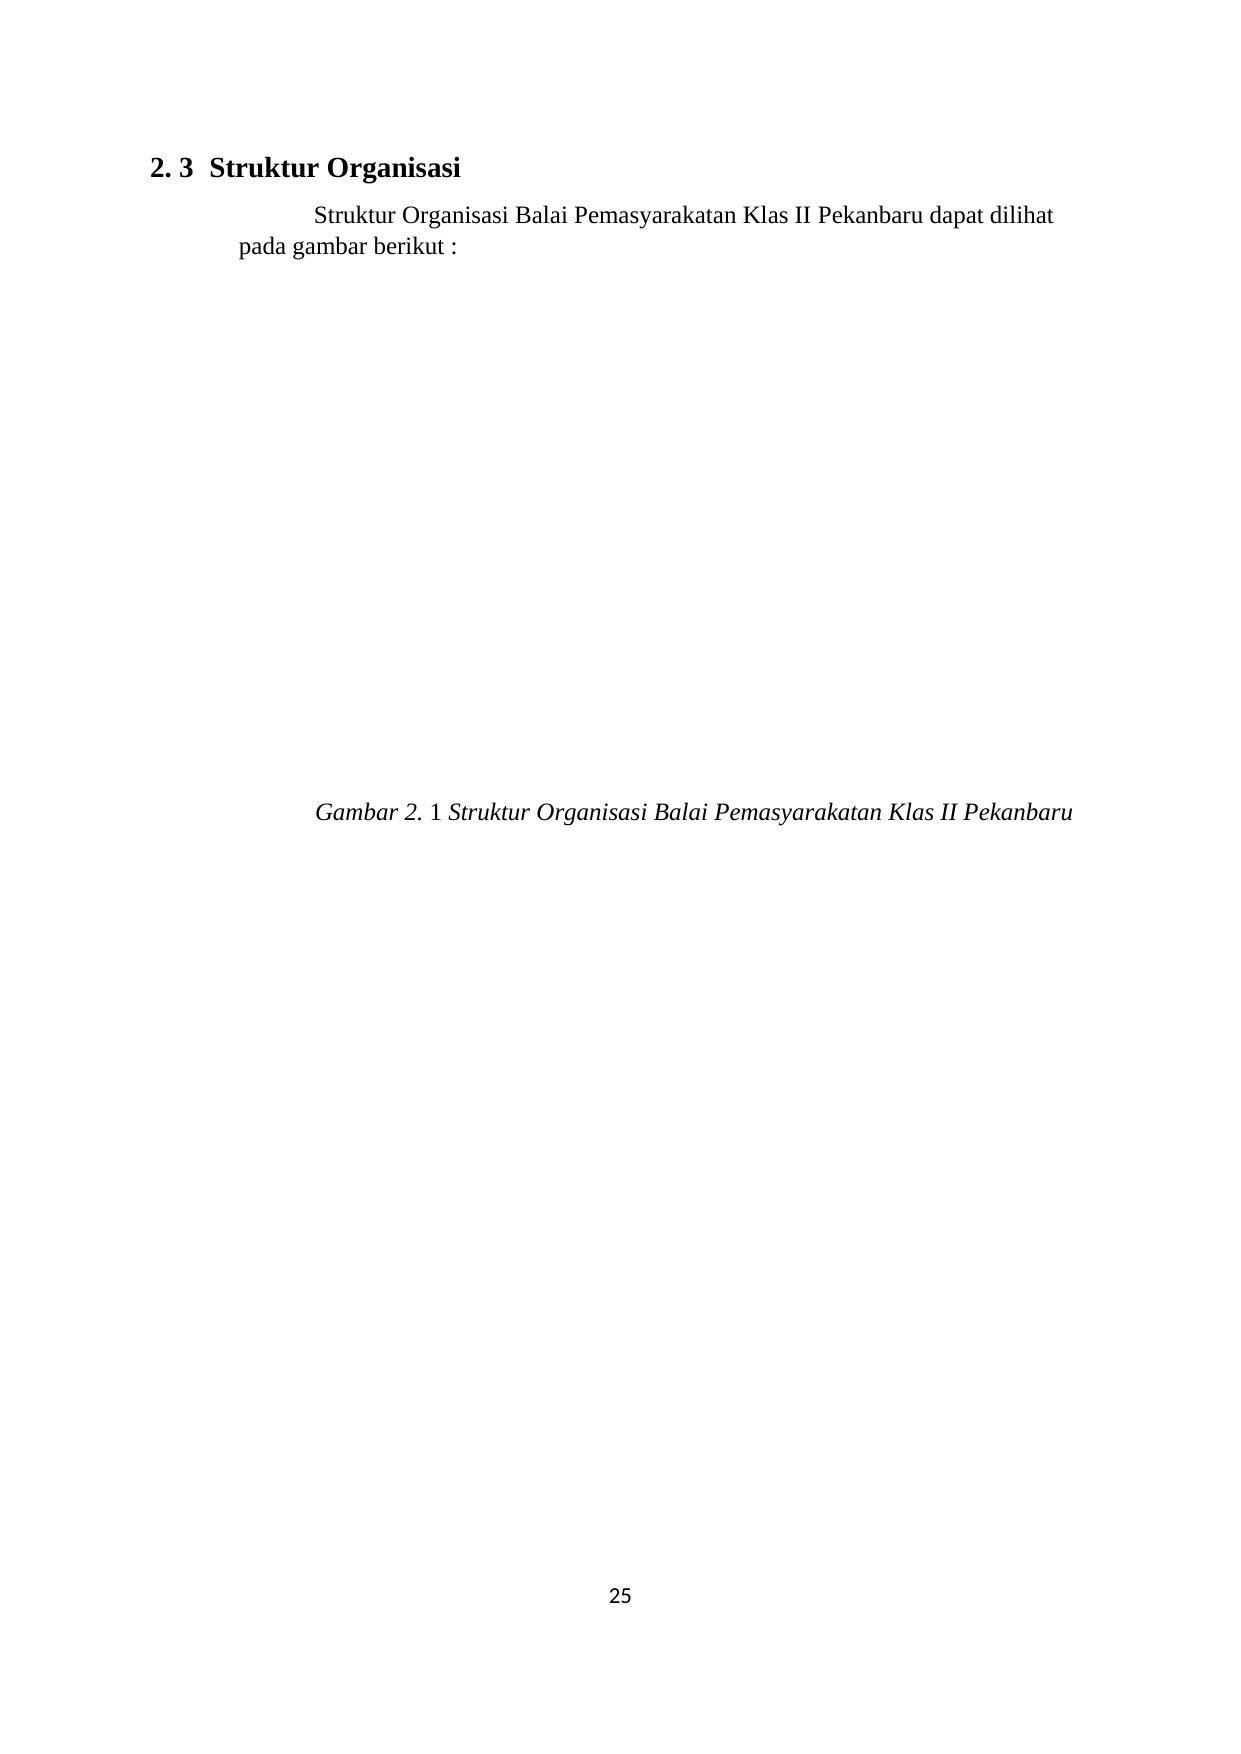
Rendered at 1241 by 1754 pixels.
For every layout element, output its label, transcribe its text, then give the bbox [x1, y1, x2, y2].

text Gambar 2. 1 Struktur Organisasi Balai Pemasyarakatan Klas II Pekanbaru [300, 797, 1090, 825]
text Struktur Organisasi Balai Pemasyarakatan Klas II Pekanbaru dapat dilihat pada gambar berikut : [239, 200, 1090, 260]
subtitle Struktur Organisasi [172, 150, 1090, 183]
